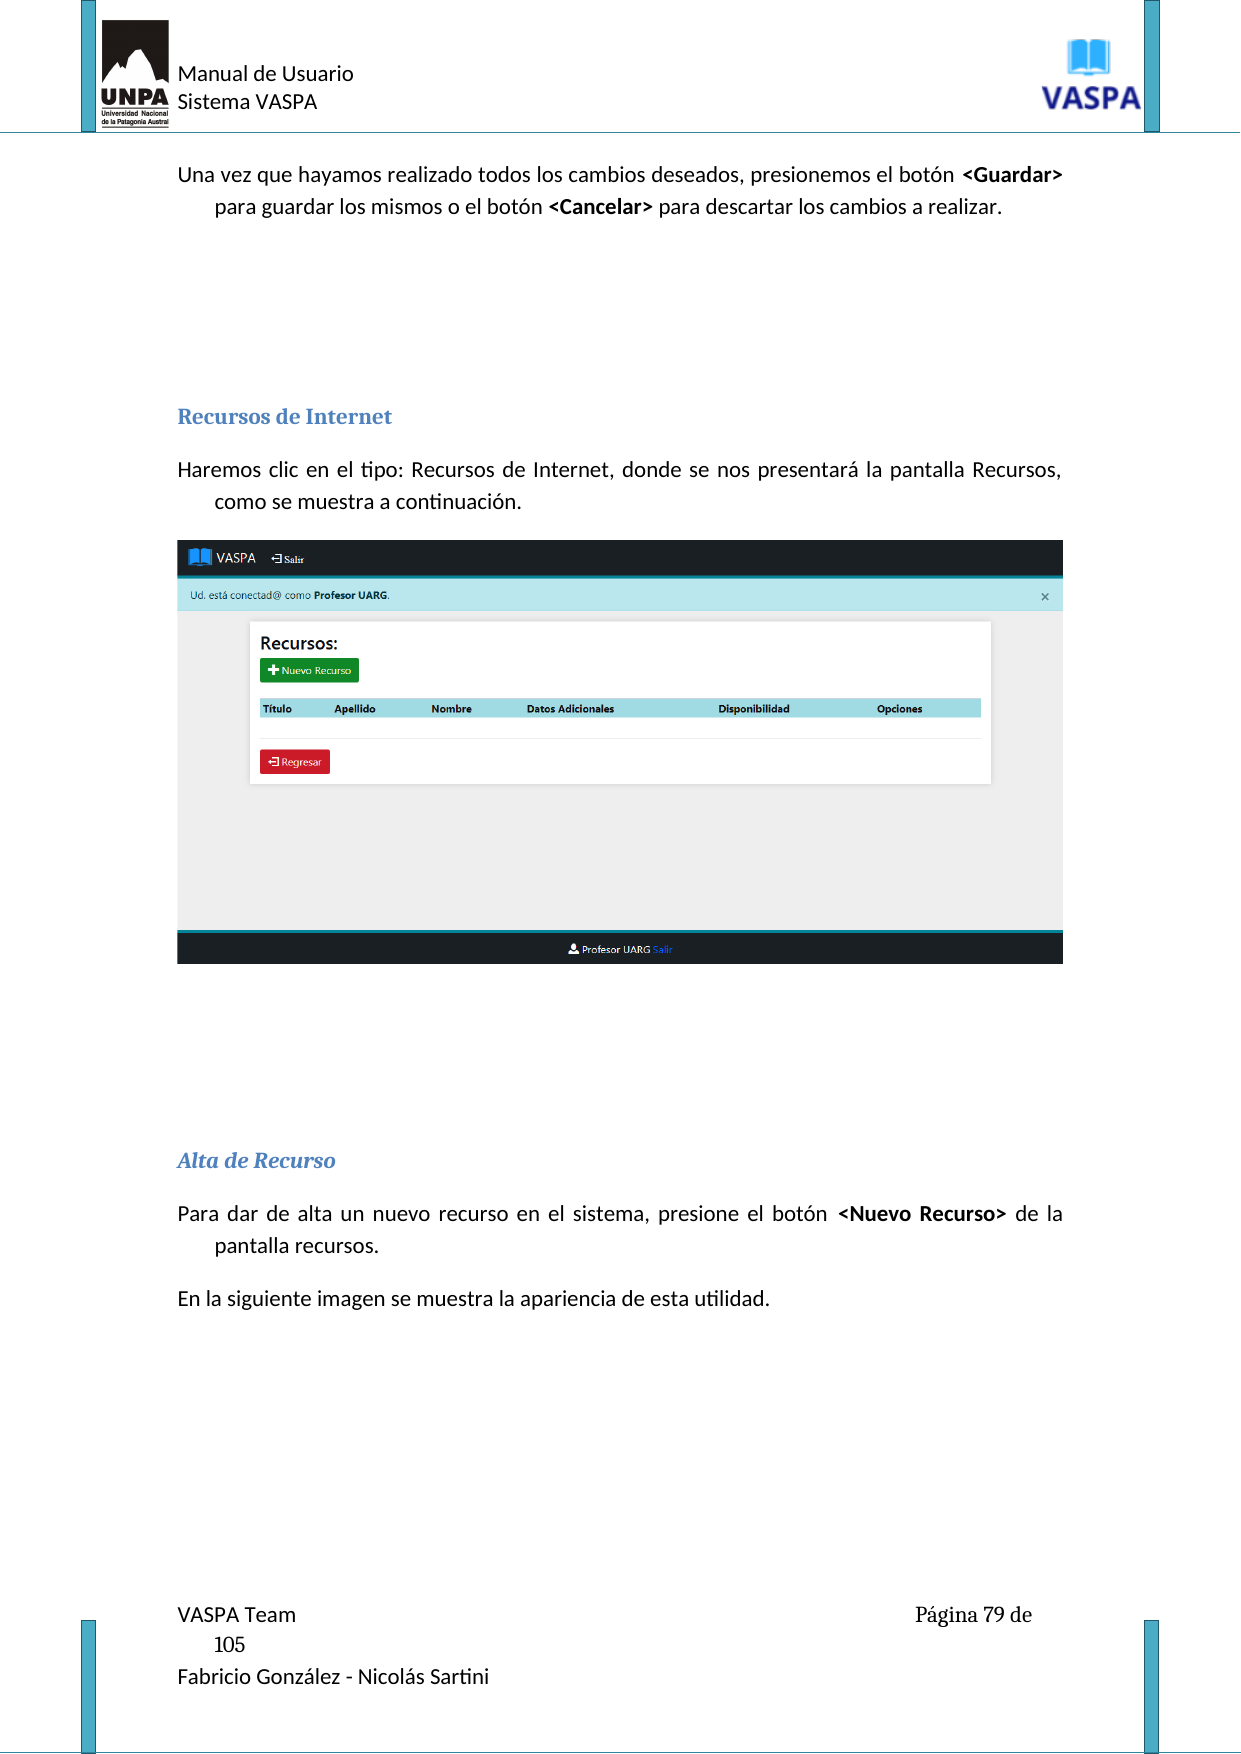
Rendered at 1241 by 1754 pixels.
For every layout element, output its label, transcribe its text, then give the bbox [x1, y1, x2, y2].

text Una vez que hayamos realizado todos los cambios deseados, presionemos el botón <Guardar> para guardar los mismos o el botón <Cancelar> para descartar los cambios a realizar. [177, 160, 1063, 220]
picture [100, 18, 170, 129]
picture [177, 540, 1063, 964]
text Haremos clic en el tipo: Recursos de Internet, donde se nos presentará la pantalla Recursos, como se muestra a continuación. [177, 455, 1063, 515]
text Alta de Recurso [177, 1148, 1063, 1174]
text Para dar de alta un nuevo recurso en el sistema, presione el botón <Nuevo Recurso> de la pantalla recursos. [177, 1199, 1063, 1259]
text Recursos de Internet [177, 404, 1063, 431]
text En la siguiente imagen se muestra la apariencia de esta utilidad. [177, 1284, 1063, 1312]
picture [1036, 19, 1146, 129]
